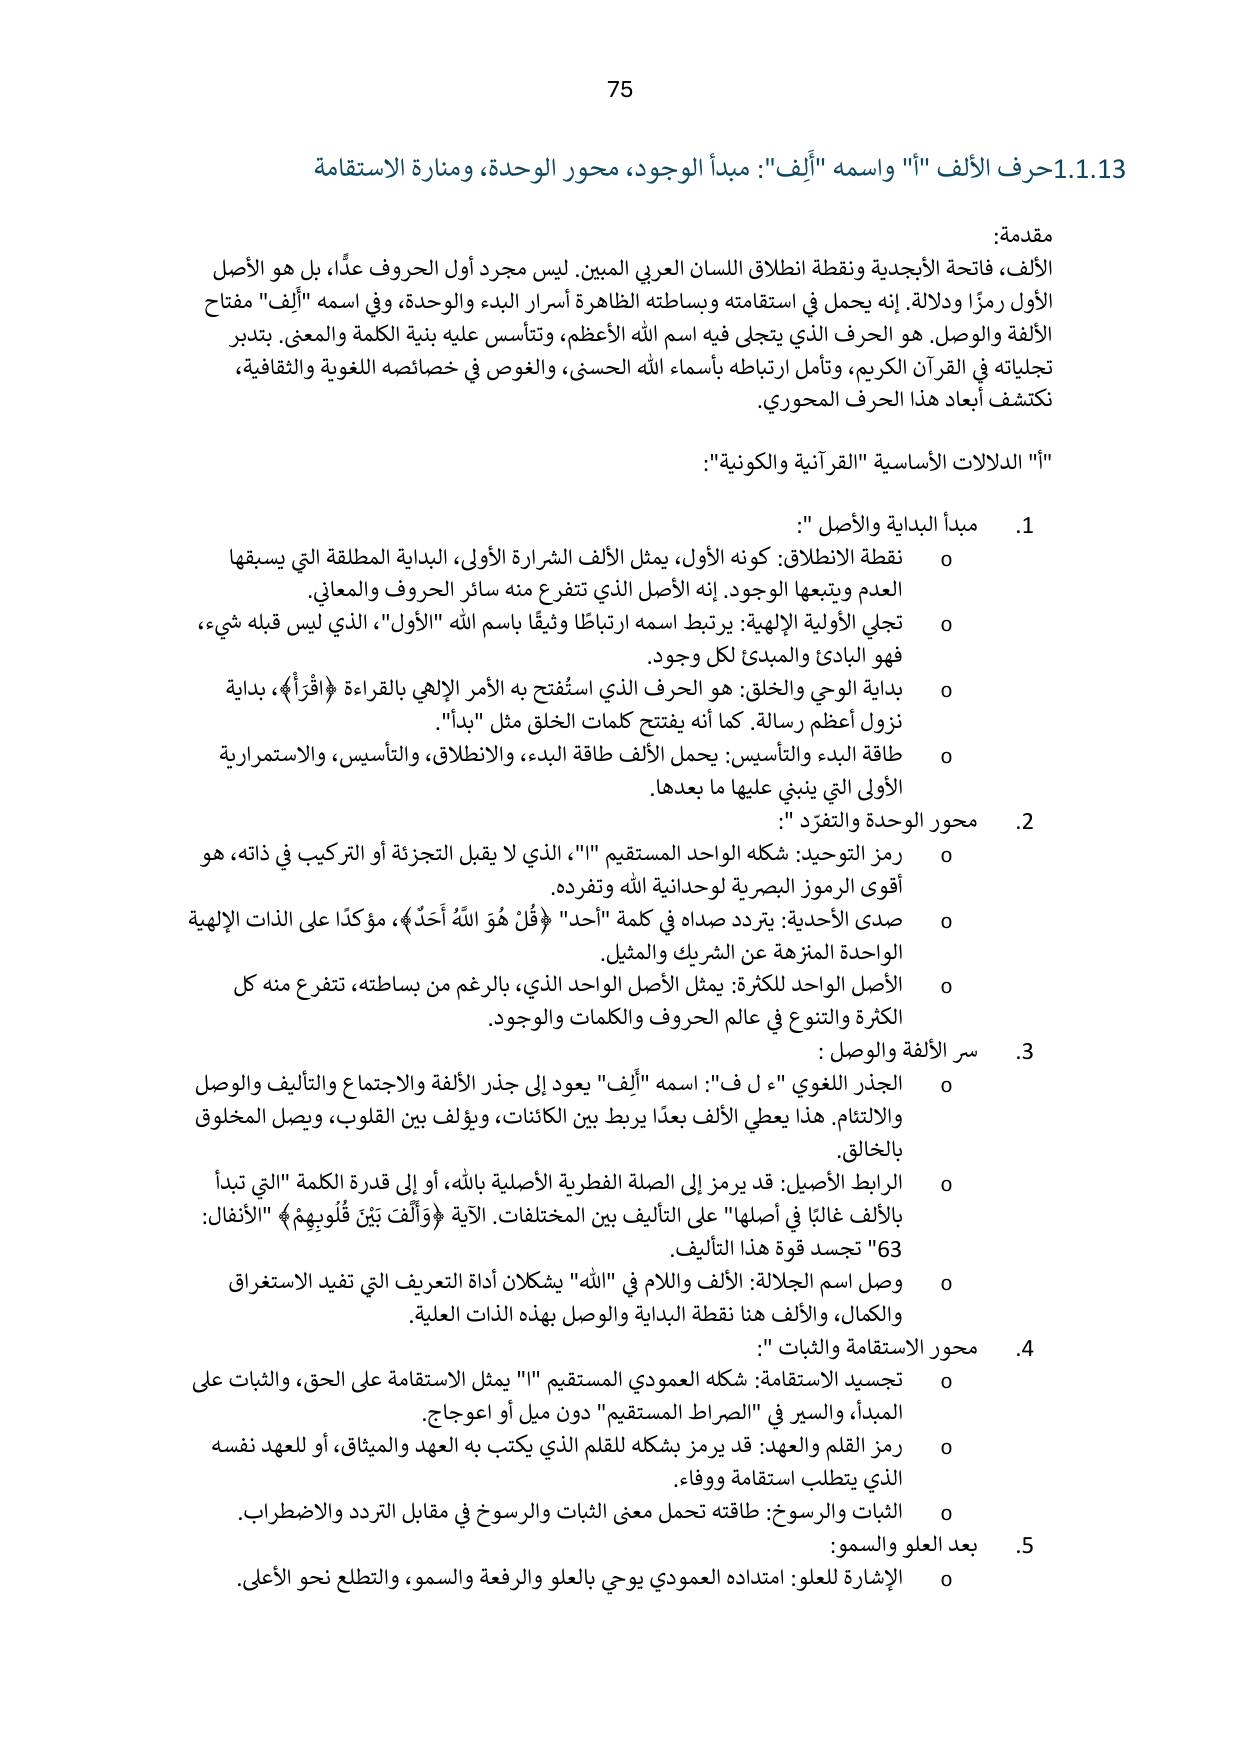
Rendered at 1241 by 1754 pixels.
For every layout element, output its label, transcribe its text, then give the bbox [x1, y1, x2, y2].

list وصل اسم الجلالة: الألف واللام في "الله" يشكلان أداة التعريف التي تفيد الاستغراق والكمال، والألف هنا نقطة البداية والوصل بهذه الذات العلية. [187, 1266, 940, 1329]
list رمز القلم والعهد: قد يرمز بشكله للقلم الذي يكتب به العهد والميثاق، أو للعهد نفسه الذي يتطلب استقامة ووفاء. [187, 1431, 940, 1494]
list طاقة البدء والتأسيس: يحمل الألف طاقة البدء، والانطلاق، والتأسيس، والاستمرارية الأولى التي ينبني عليها ما بعدها. [187, 739, 940, 803]
list محور الوحدة والتفرّد ": [187, 805, 1015, 836]
text مقدمة: الألف، فاتحة الأبجدية ونقطة انطلاق اللسان العربي المبين. ليس مجرد أول الحروف عدًّا، بل هو الأصل الأول رمزًا ودلالة. إنه يحمل في استقامته وبساطته الظاهرة أسرار البدء والوحدة، وفي اسمه "أَلِف" مفتاح الألفة والوصل. هو الحرف الذي يتجلى فيه اسم الله الأعظم، وتتأسس عليه بنية الكلمة والمعنى. بتدبر تجلياته في القرآن الكريم، وتأمل ارتباطه بأسماء الله الحسنى، والغوص في خصائصه اللغوية والثقافية، نكتشف أبعاد هذا الحرف المحوري. [187, 220, 1053, 415]
list صدى الأحدية: يتردد صداه في كلمة "أحد" ﴿قُلْ هُوَ اللَّهُ أَحَدٌ﴾، مؤكدًا على الذات الإلهية الواحدة المنزهة عن الشريك والمثيل. [187, 904, 940, 967]
list مبدأ البداية والأصل ": [187, 509, 1015, 539]
list سر الألفة والوصل : [187, 1036, 1015, 1066]
list تجسيد الاستقامة: شكله العمودي المستقيم "ا" يمثل الاستقامة على الحق، والثبات على المبدأ، والسير في "الصراط المستقيم" دون ميل أو اعوجاج. [187, 1365, 940, 1428]
list تجلي الأولية الإلهية: يرتبط اسمه ارتباطًا وثيقًا باسم الله "الأول"، الذي ليس قبله شيء، فهو البادئ والمبدئ لكل وجود. [187, 608, 940, 671]
list نقطة الانطلاق: كونه الأول، يمثل الألف الشرارة الأولى، البداية المطلقة التي يسبقها العدم ويتبعها الوجود. إنه الأصل الذي تتفرع منه سائر الحروف والمعاني. [187, 542, 940, 605]
list الأصل الواحد للكثرة: يمثل الأصل الواحد الذي، بالرغم من بساطته، تتفرع منه كل الكثرة والتنوع في عالم الحروف والكلمات والوجود. [187, 970, 940, 1033]
list بداية الوحي والخلق: هو الحرف الذي استُفتح به الأمر الإلهي بالقراءة ﴿اقْرَأْ﴾، بداية نزول أعظم رسالة. كما أنه يفتتح كلمات الخلق مثل "بدأ". [187, 673, 940, 737]
list الثبات والرسوخ: طاقته تحمل معنى الثبات والرسوخ في مقابل التردد والاضطراب. [187, 1496, 940, 1527]
list رمز التوحيد: شكله الواحد المستقيم "ا"، الذي لا يقبل التجزئة أو التركيب في ذاته، هو أقوى الرموز البصرية لوحدانية الله وتفرده. [187, 838, 940, 901]
text "أ" الدلالات الأساسية "القرآنية والكونية": [187, 447, 1053, 477]
list الجذر اللغوي "ء ل ف": اسمه "أَلِف" يعود إلى جذر الألفة والاجتماع والتأليف والوصل والالتئام. هذا يعطي الألف بعدًا يربط بين الكائنات، ويؤلف بين القلوب، ويصل المخلوق بالخالق. [187, 1068, 940, 1165]
subtitle حرف الألف "أ" واسمه "أَلِف": مبدأ الوجود، محور الوحدة، ومنارة الاستقامة [187, 150, 1053, 186]
list الرابط الأصيل: قد يرمز إلى الصلة الفطرية الأصلية بالله، أو إلى قدرة الكلمة "التي تبدأ بالألف غالبًا في أصلها" على التأليف بين المختلفات. الآية ﴿وَأَلَّفَ بَيْنَ قُلُوبِهِمْ﴾ "الأنفال: 63" تجسد قوة هذا التأليف. [187, 1167, 940, 1263]
list بعد العلو والسمو: [187, 1529, 1015, 1560]
list محور الاستقامة والثبات ": [187, 1332, 1015, 1362]
list الإشارة للعلو: امتداده العمودي يوحي بالعلو والرفعة والسمو، والتطلع نحو الأعلى. [187, 1562, 940, 1593]
